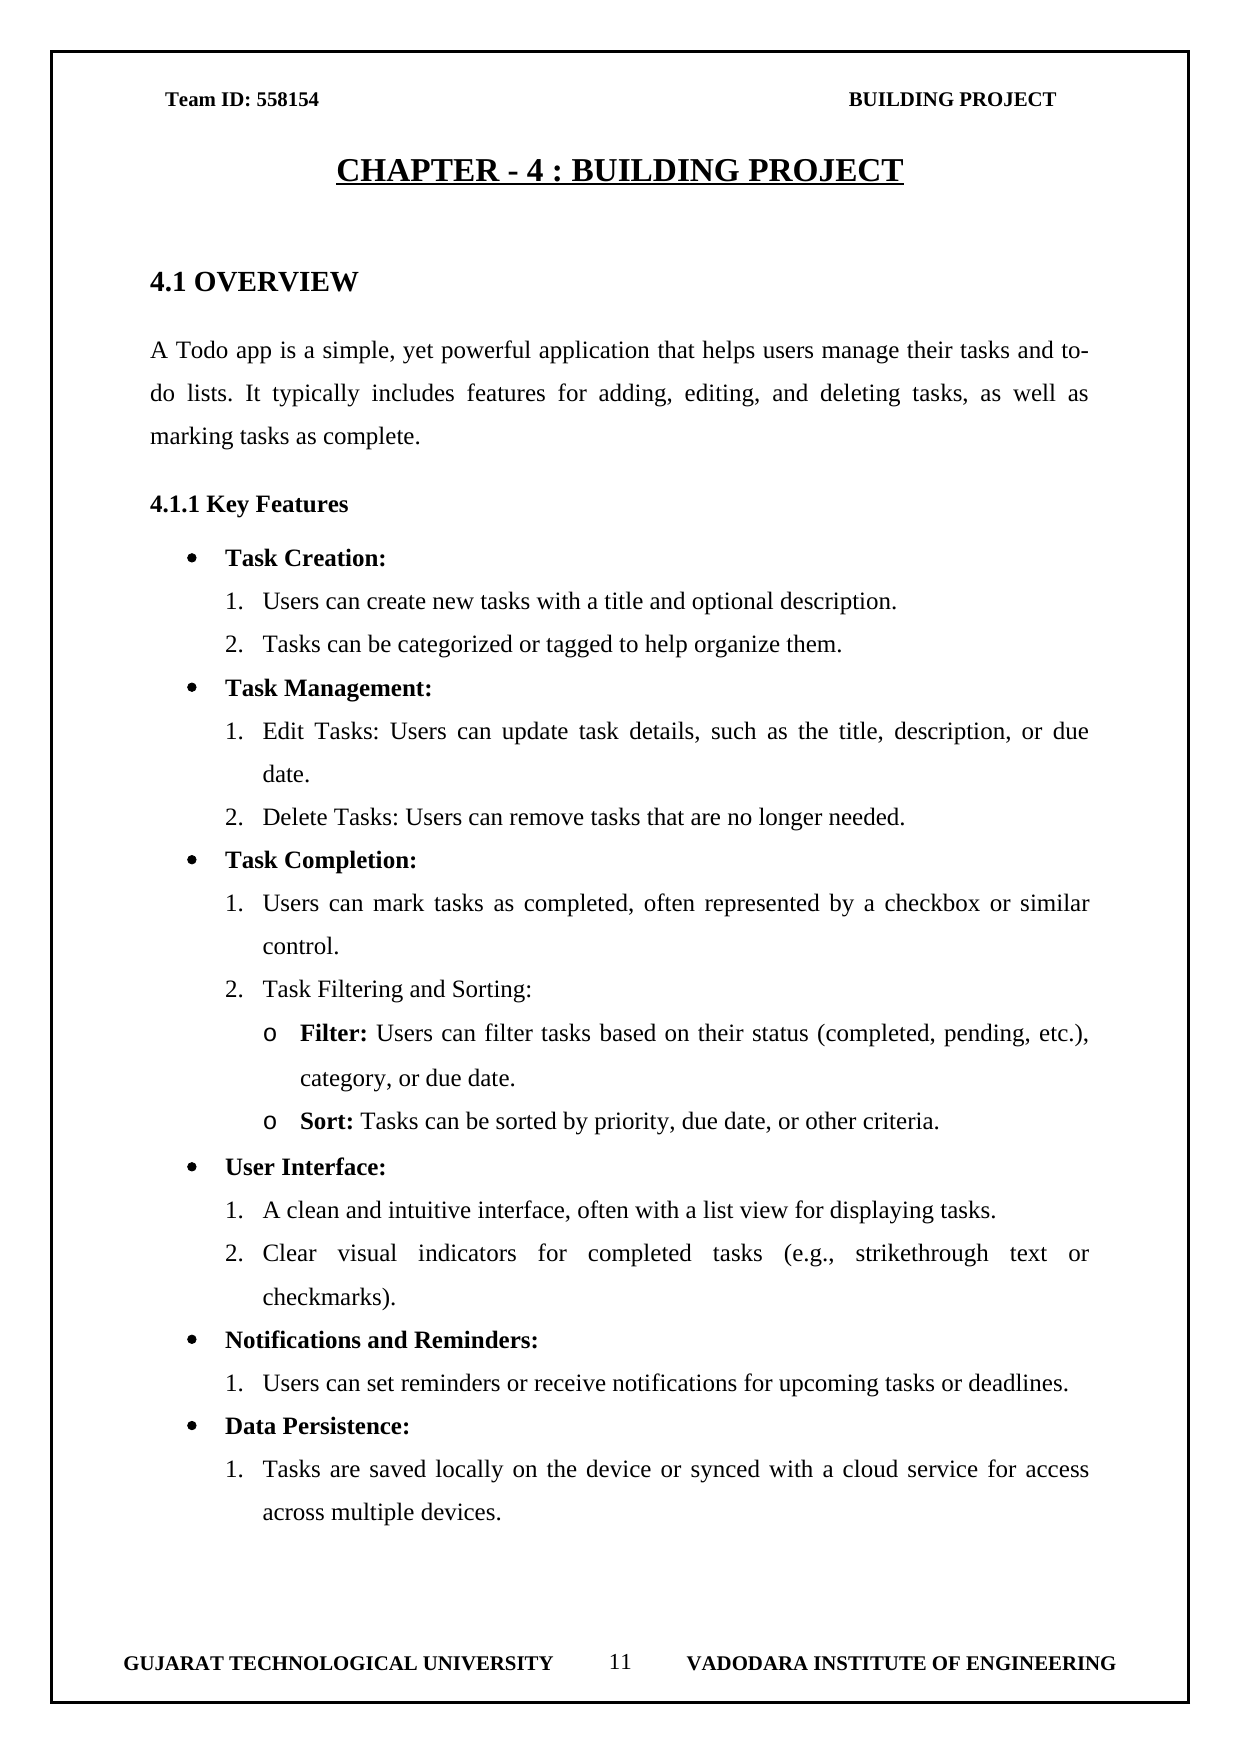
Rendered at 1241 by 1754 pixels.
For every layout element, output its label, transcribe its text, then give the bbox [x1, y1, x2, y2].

list Users can mark tasks as completed, often represented by a checkbox or similar control. [225, 888, 1090, 960]
list Tasks can be categorized or tagged to help organize them. [225, 629, 1090, 658]
list Tasks are saved locally on the device or synced with a cloud service for access across multiple devices. [225, 1454, 1090, 1526]
list Filter: Users can filter tasks based on their status (completed, pending, etc.), category, or due date. [262, 1018, 1090, 1092]
list Clear visual indicators for completed tasks (e.g., strikethrough text or checkmarks). [225, 1238, 1090, 1310]
list Edit Tasks: Users can update task details, such as the title, description, or due date. [225, 716, 1090, 788]
subtitle 4.1 OVERVIEW [150, 264, 1090, 298]
list Task Filtering and Sorting: [225, 974, 1090, 1003]
list Delete Tasks: Users can remove tasks that are no longer needed. [225, 802, 1090, 831]
list Users can set reminders or receive notifications for upcoming tasks or deadlines. [225, 1368, 1090, 1397]
list Sort: Tasks can be sorted by priority, due date, or other criteria. [262, 1106, 1090, 1137]
subtitle CHAPTER - 4 : BUILDING PROJECT [150, 150, 1090, 188]
list A clean and intuitive interface, often with a list view for displaying tasks. [225, 1195, 1090, 1224]
list Data Persistence: [187, 1411, 1090, 1440]
text A Todo app is a simple, yet powerful application that helps users manage their tasks and to-do lists. It typically includes features for adding, editing, and deleting tasks, as well as marking tasks as complete. [150, 335, 1090, 450]
list Notifications and Reminders: [187, 1325, 1090, 1353]
list Users can create new tasks with a title and optional description. [225, 586, 1090, 615]
list Task Creation: [187, 543, 1090, 572]
list Task Completion: [187, 845, 1090, 874]
list User Interface: [187, 1152, 1090, 1181]
subtitle 4.1.1 Key Features [150, 489, 1090, 518]
list Task Management: [187, 673, 1090, 701]
